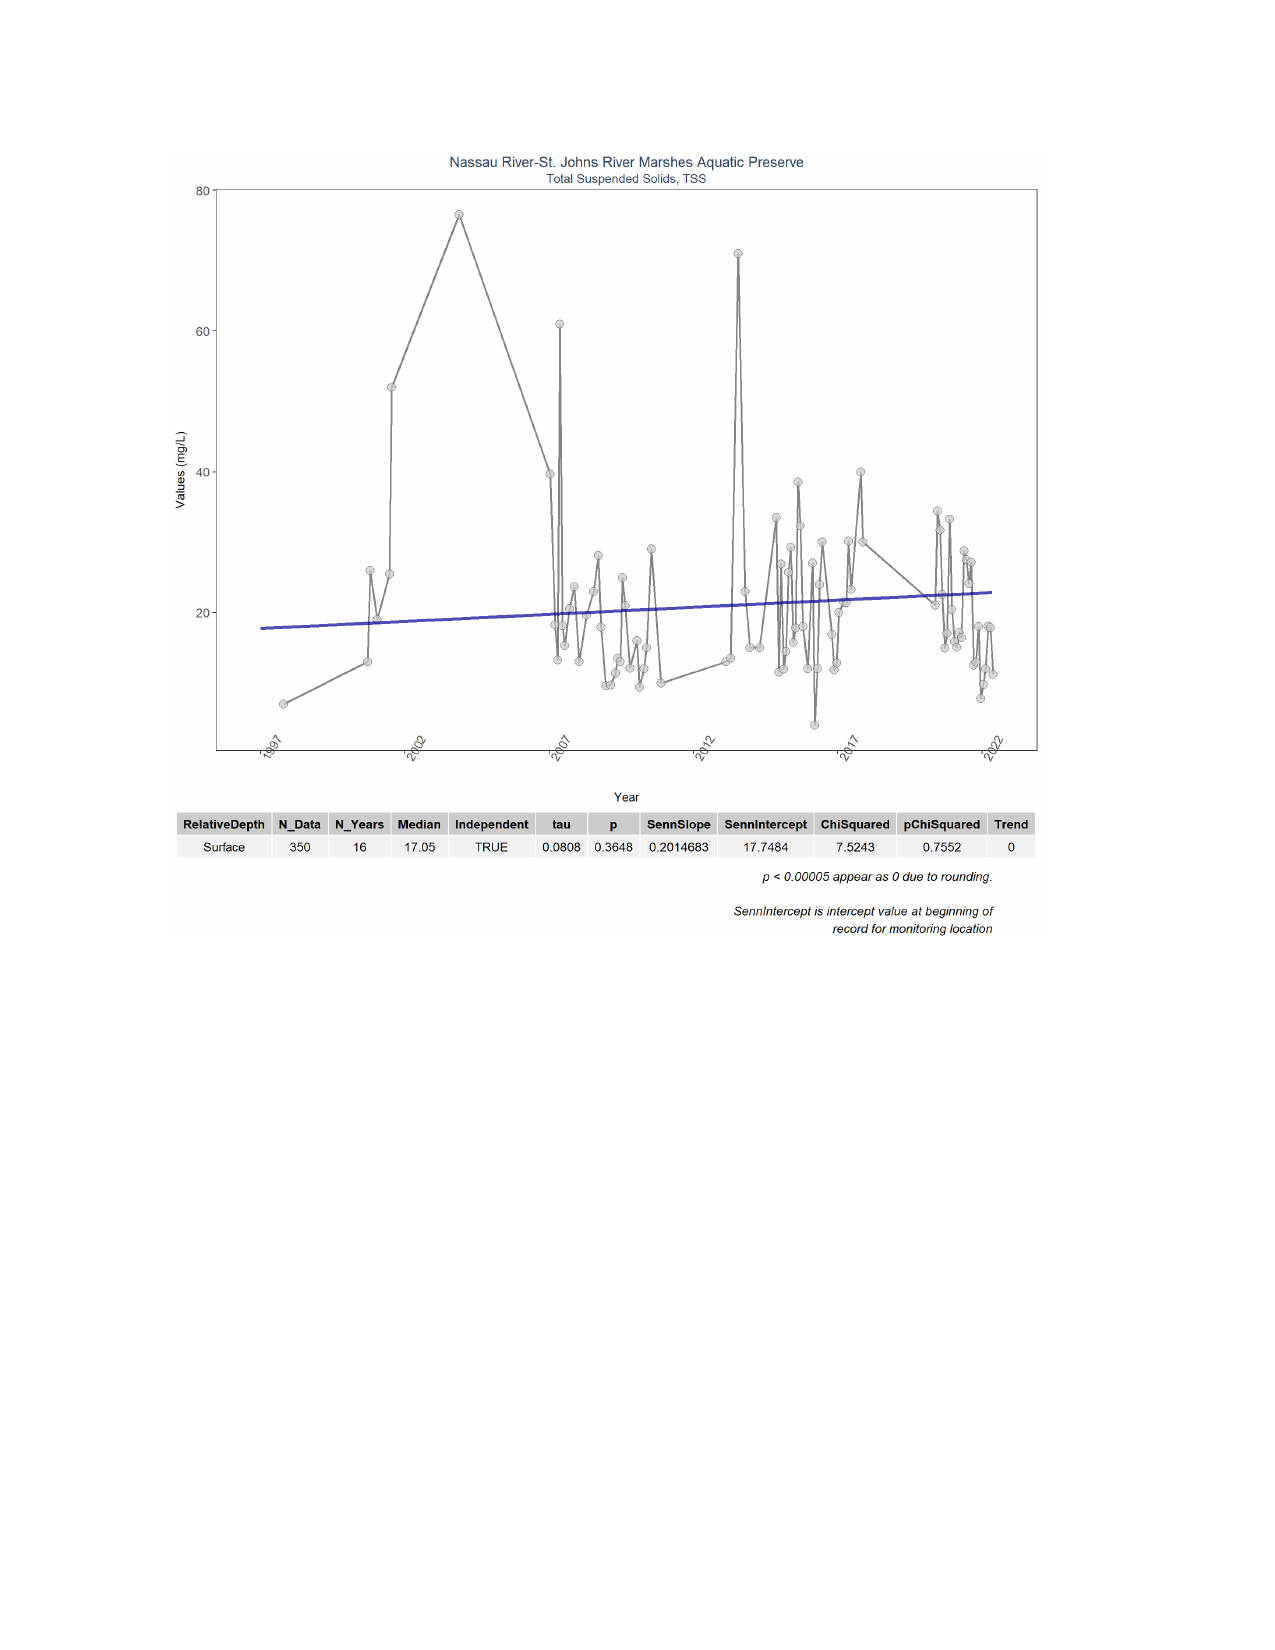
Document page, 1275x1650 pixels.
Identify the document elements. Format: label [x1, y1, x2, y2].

picture [168, 150, 1044, 938]
